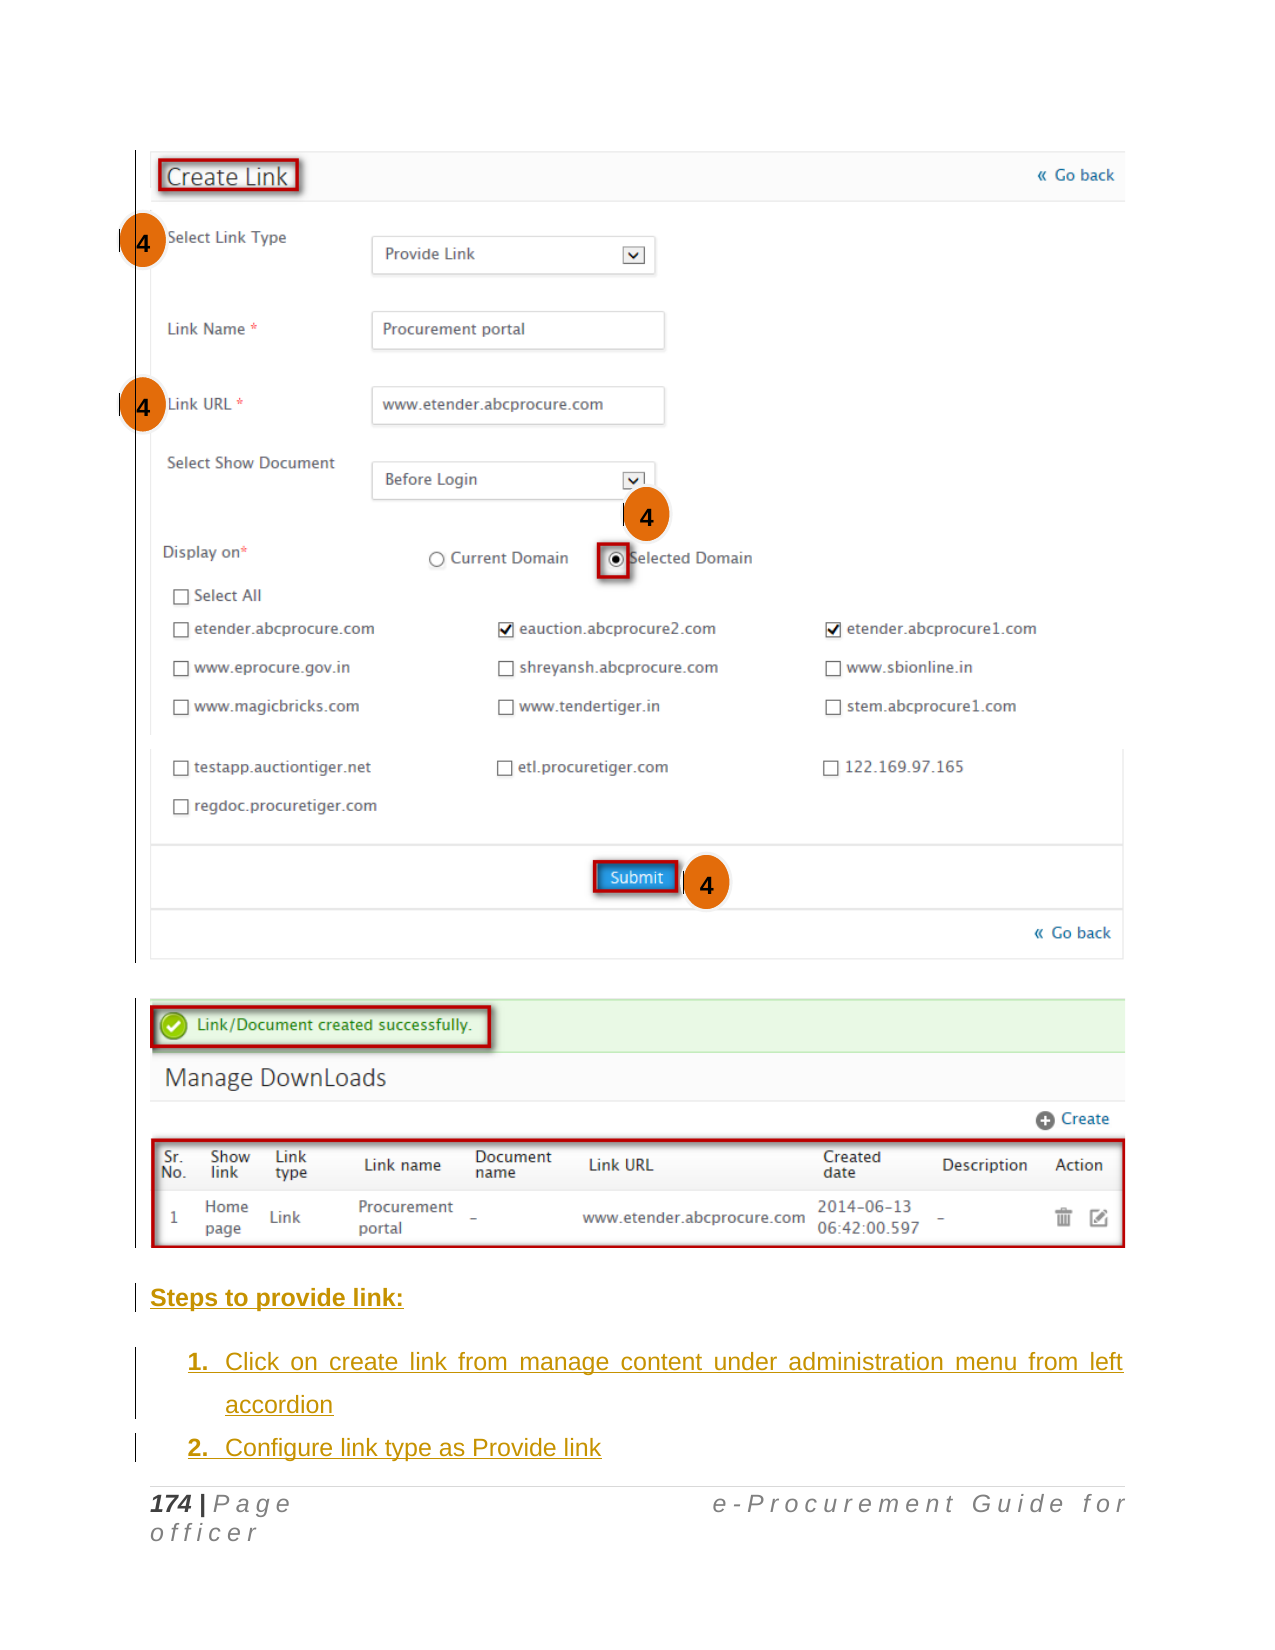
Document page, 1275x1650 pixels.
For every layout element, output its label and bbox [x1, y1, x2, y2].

picture [150, 749, 1125, 963]
picture [150, 150, 1125, 735]
picture [150, 997, 1125, 1248]
